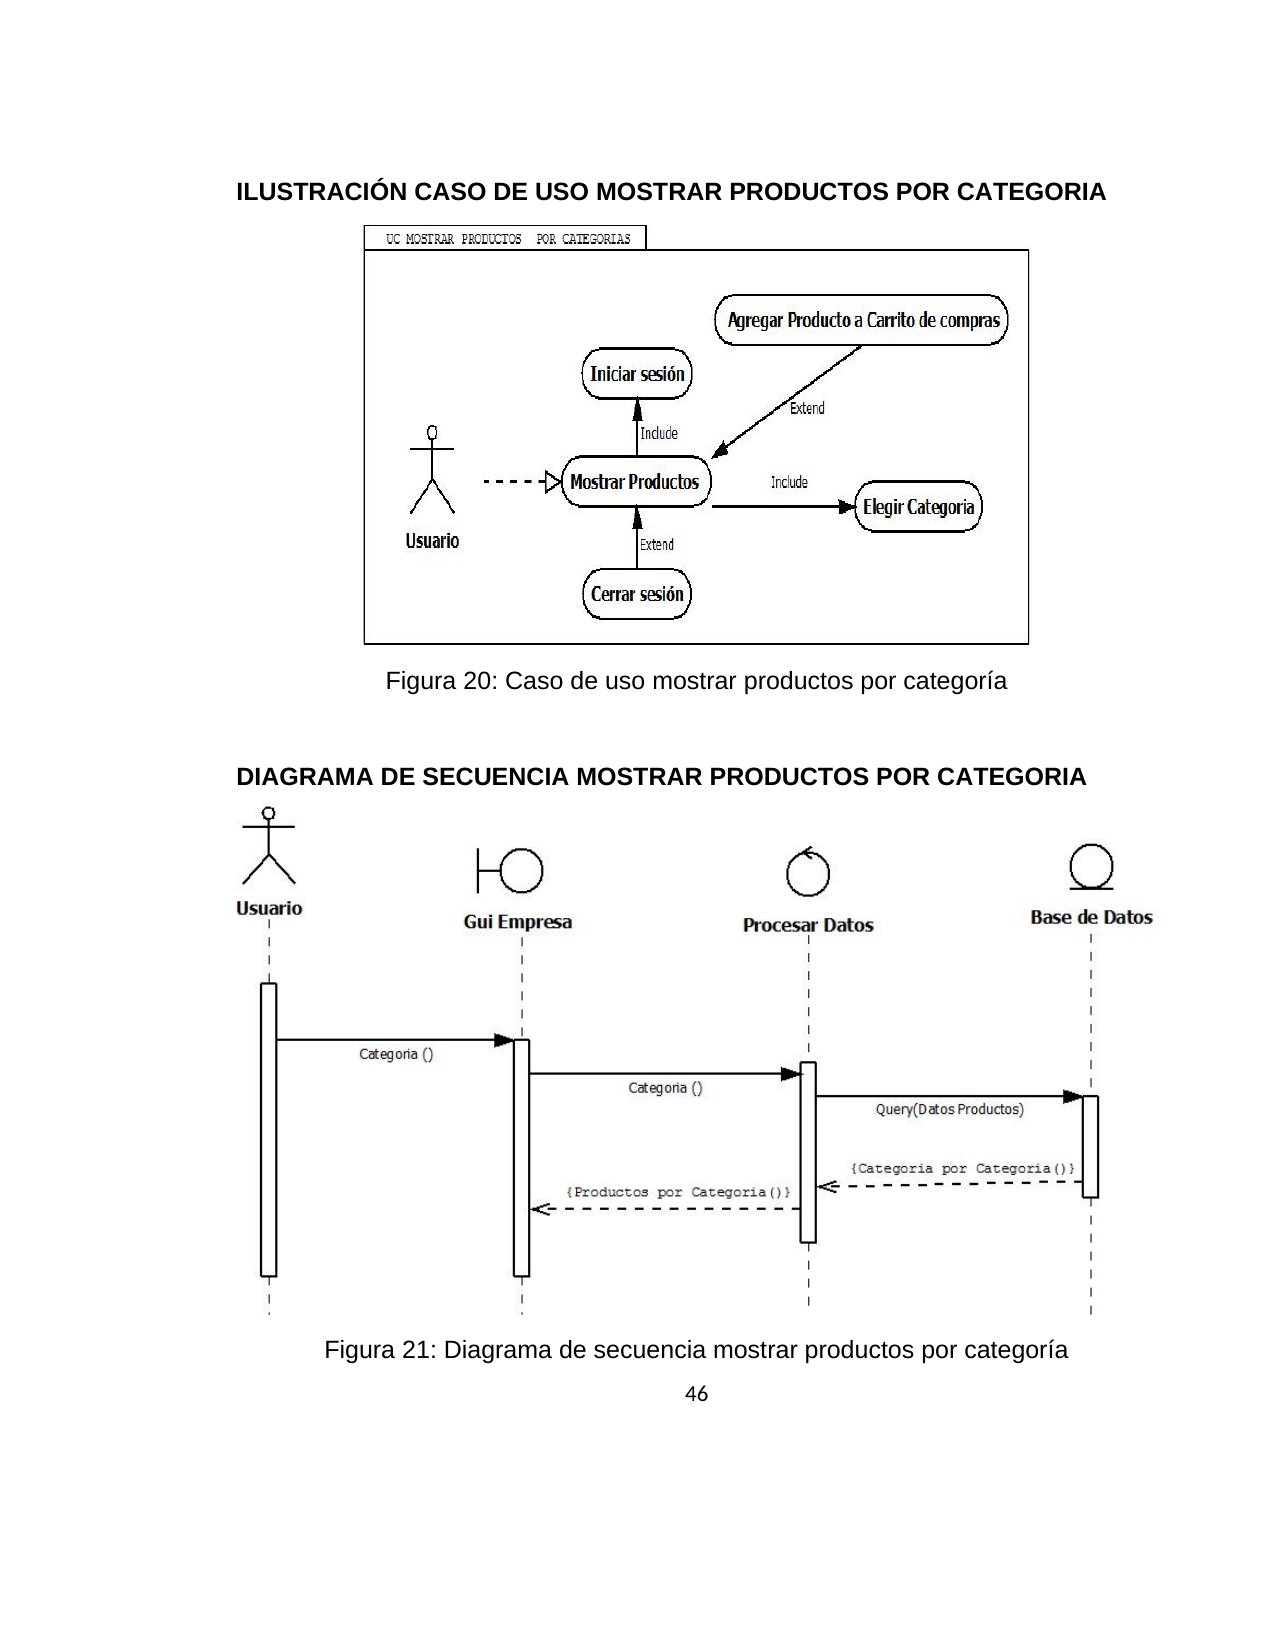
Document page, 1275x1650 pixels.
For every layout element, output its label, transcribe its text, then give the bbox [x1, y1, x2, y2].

picture [363, 225, 1030, 647]
text DIAGRAMA DE SECUENCIA MOSTRAR PRODUCTOS POR CATEGORIA [236, 762, 1157, 793]
text ILUSTRACIÓN CASO DE USO MOSTRAR PRODUCTOS POR CATEGORIA [236, 177, 1157, 206]
picture [236, 793, 1157, 1317]
text Figura 21: Diagrama de secuencia mostrar productos por categoría [236, 1335, 1157, 1364]
text Figura 20: Caso de uso mostrar productos por categoría [236, 666, 1157, 694]
